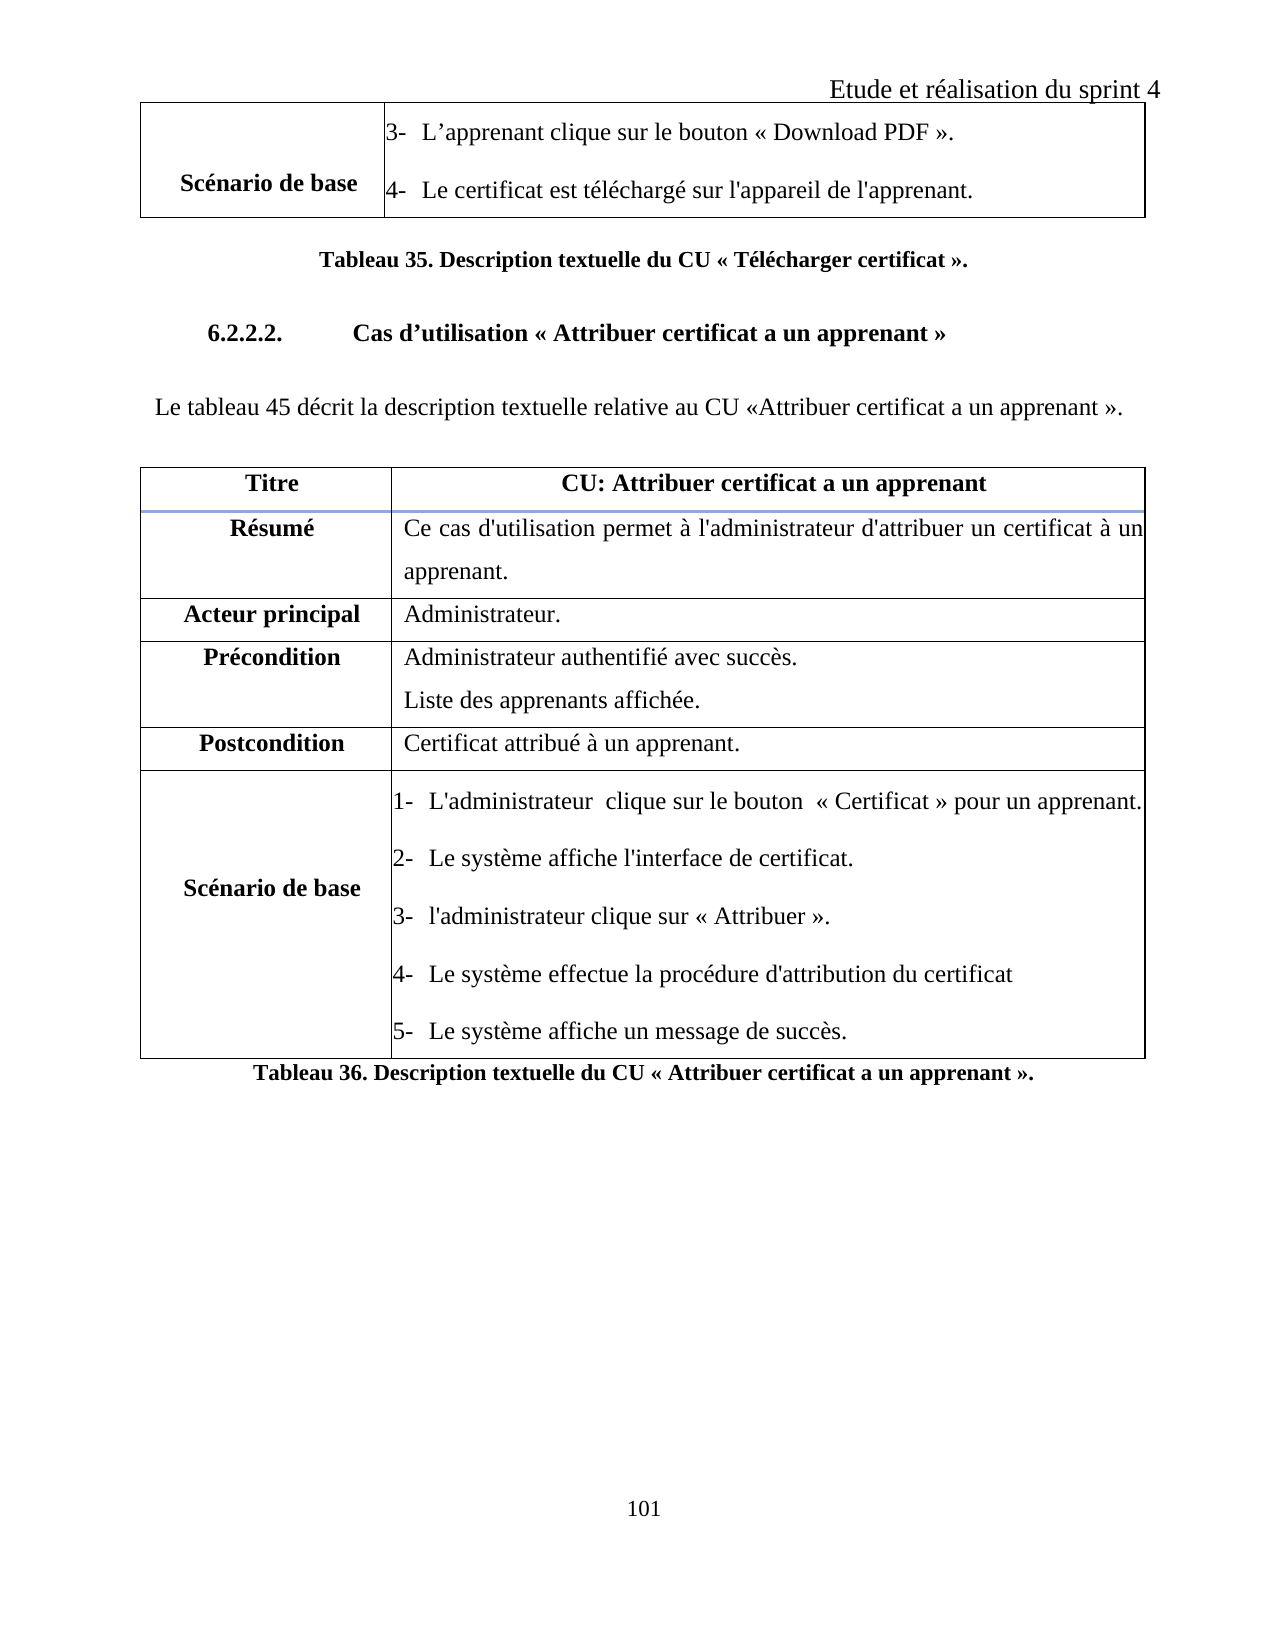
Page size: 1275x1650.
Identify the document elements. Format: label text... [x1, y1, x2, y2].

table_cell Postcondition [141, 728, 391, 770]
table_cell Administrateur. [392, 599, 1144, 641]
subtitle Cas d’utilisation « Attribuer certificat a un apprenant » [207, 318, 1162, 347]
table_header CU: Attribuer certificat a un apprenant [392, 468, 1144, 510]
table_cell Acteur principal [141, 599, 391, 641]
table_cell Certificat attribué à un apprenant. [392, 728, 1144, 770]
table_cell Scénario de base [141, 771, 391, 1058]
table_cell L'administrateur clique sur le bouton « Certificat » pour un apprenant. Le système affiche l'interface de certificat. l'administrateur clique sur « Attribuer ». Le système effectue la procédure d'attribution du certificat Le système affiche un message de succès. [392, 771, 1144, 1058]
table_cell Résumé [141, 513, 391, 598]
table_cell Précondition [141, 642, 391, 727]
table_cell Administrateur authentifié avec succès. Liste des apprenants affichée. [392, 642, 1144, 727]
text Le tableau 45 décrit la description textuelle relative au CU «Attribuer certificat a un apprenant ». [125, 392, 1162, 421]
table_header Titre [141, 468, 391, 510]
table_cell Scénario de base [141, 103, 384, 217]
table_cell Ce cas d'utilisation permet à l'administrateur d'attribuer un certificat à un apprenant. [392, 513, 1144, 598]
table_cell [385, 103, 1144, 217]
